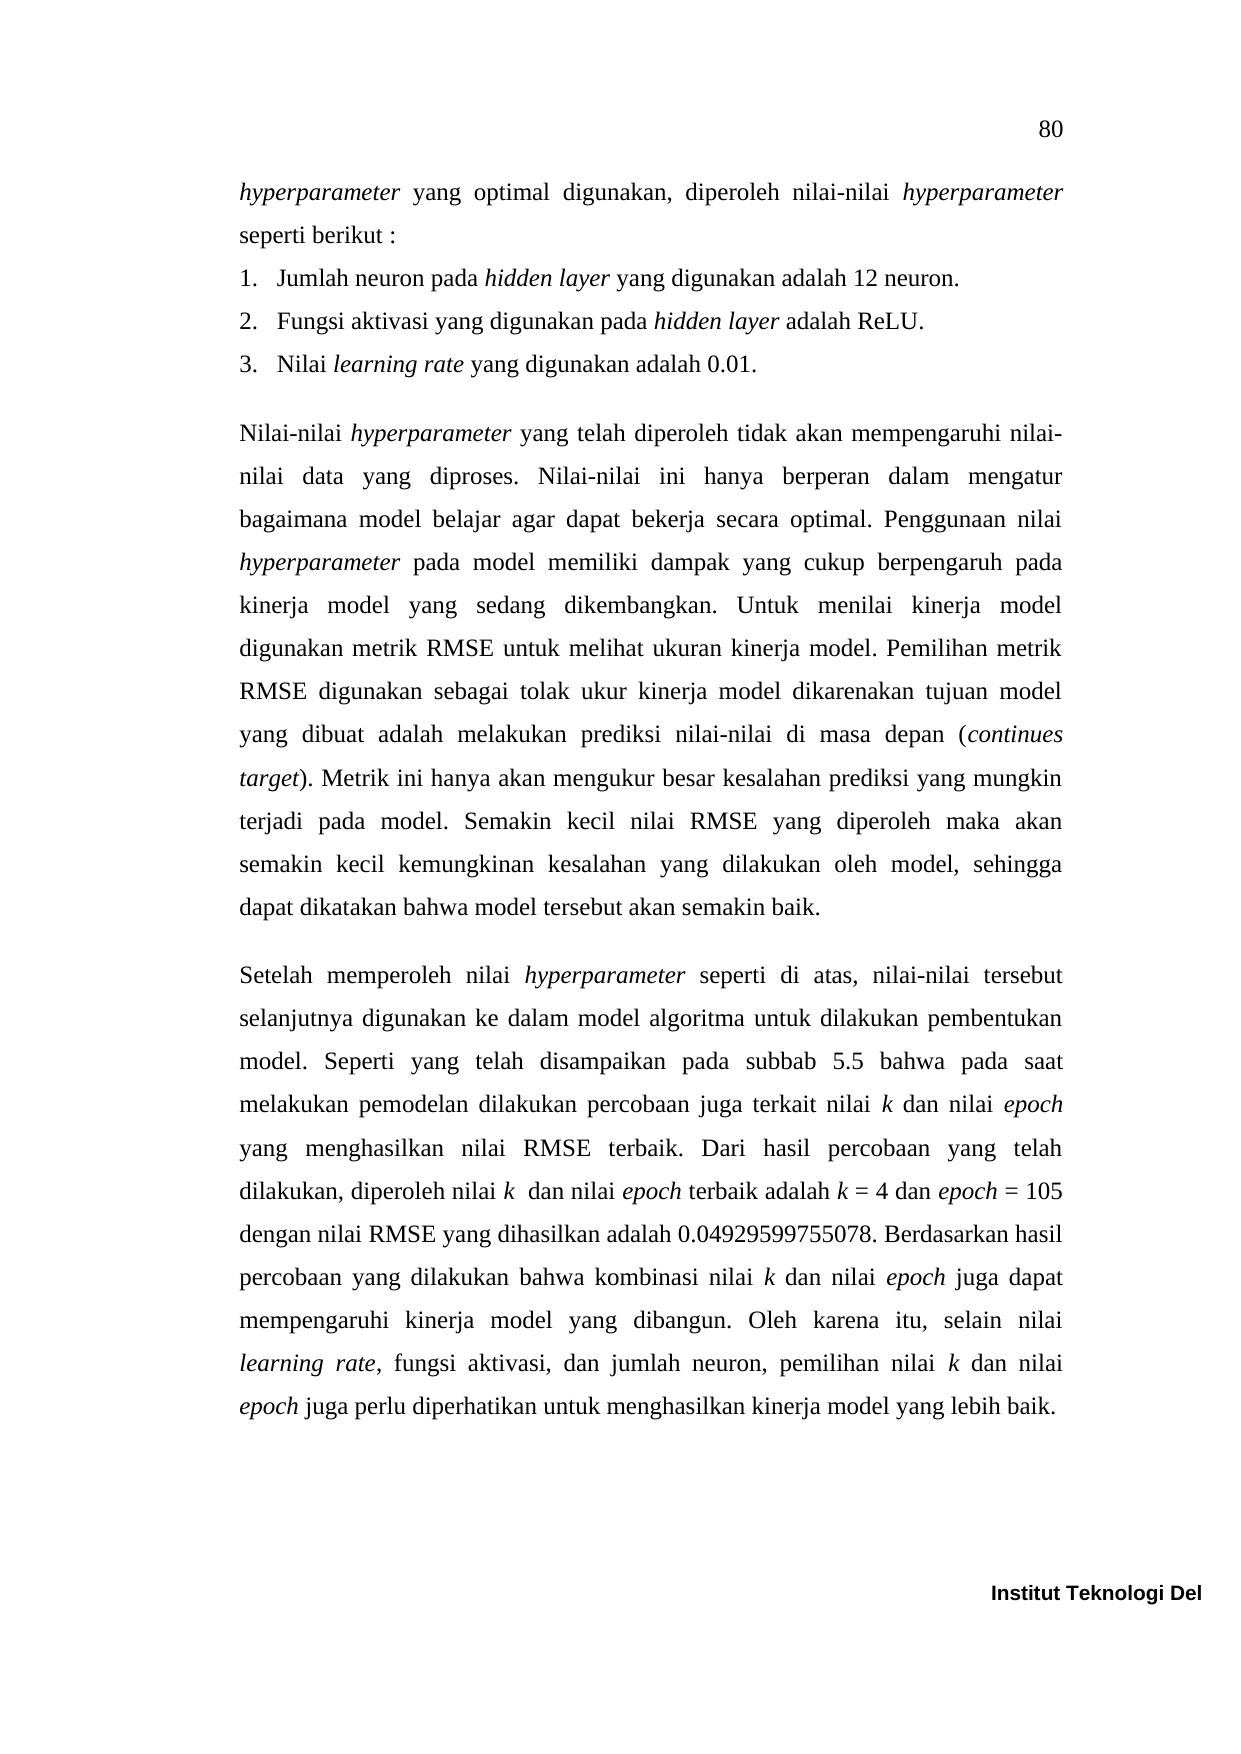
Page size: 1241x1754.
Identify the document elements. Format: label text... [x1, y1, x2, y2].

text Setelah memperoleh nilai hyperparameter seperti di atas, nilai-nilai tersebut selanjutnya digunakan ke dalam model algoritma untuk dilakukan pembentukan model. Seperti yang telah disampaikan pada subbab 5.5 bahwa pada saat melakukan pemodelan dilakukan percobaan juga terkait nilai k dan nilai epoch yang menghasilkan nilai RMSE terbaik. Dari hasil percobaan yang telah dilakukan, diperoleh nilai k dan nilai epoch terbaik adalah k = 4 dan epoch = 105 dengan nilai RMSE yang dihasilkan adalah 0.04929599755078. Berdasarkan hasil percobaan yang dilakukan bahwa kombinasi nilai k dan nilai epoch juga dapat mempengaruhi kinerja model yang dibangun. Oleh karena itu, selain nilai learning rate, fungsi aktivasi, dan jumlah neuron, pemilihan nilai k dan nilai epoch juga perlu diperhatikan untuk menghasilkan kinerja model yang lebih baik. [239, 960, 1063, 1420]
list Fungsi aktivasi yang digunakan pada hidden layer adalah ReLU. [239, 306, 1063, 335]
text Nilai-nilai hyperparameter yang telah diperoleh tidak akan mempengaruhi nilai-nilai data yang diproses. Nilai-nilai ini hanya berperan dalam mengatur bagaimana model belajar agar dapat bekerja secara optimal. Penggunaan nilai hyperparameter pada model memiliki dampak yang cukup berpengaruh pada kinerja model yang sedang dikembangkan. Untuk menilai kinerja model digunakan metrik RMSE untuk melihat ukuran kinerja model. Pemilihan metrik RMSE digunakan sebagai tolak ukur kinerja model dikarenakan tujuan model yang dibuat adalah melakukan prediksi nilai-nilai di masa depan (continues target). Metrik ini hanya akan mengukur besar kesalahan prediksi yang mungkin terjadi pada model. Semakin kecil nilai RMSE yang diperoleh maka akan semakin kecil kemungkinan kesalahan yang dilakukan oleh model, sehingga dapat dikatakan bahwa model tersebut akan semakin baik. [239, 418, 1063, 921]
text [239, 177, 1063, 249]
list Nilai learning rate yang digunakan adalah 0.01. [239, 349, 1063, 378]
list Jumlah neuron pada hidden layer yang digunakan adalah 12 neuron. [239, 263, 1063, 292]
